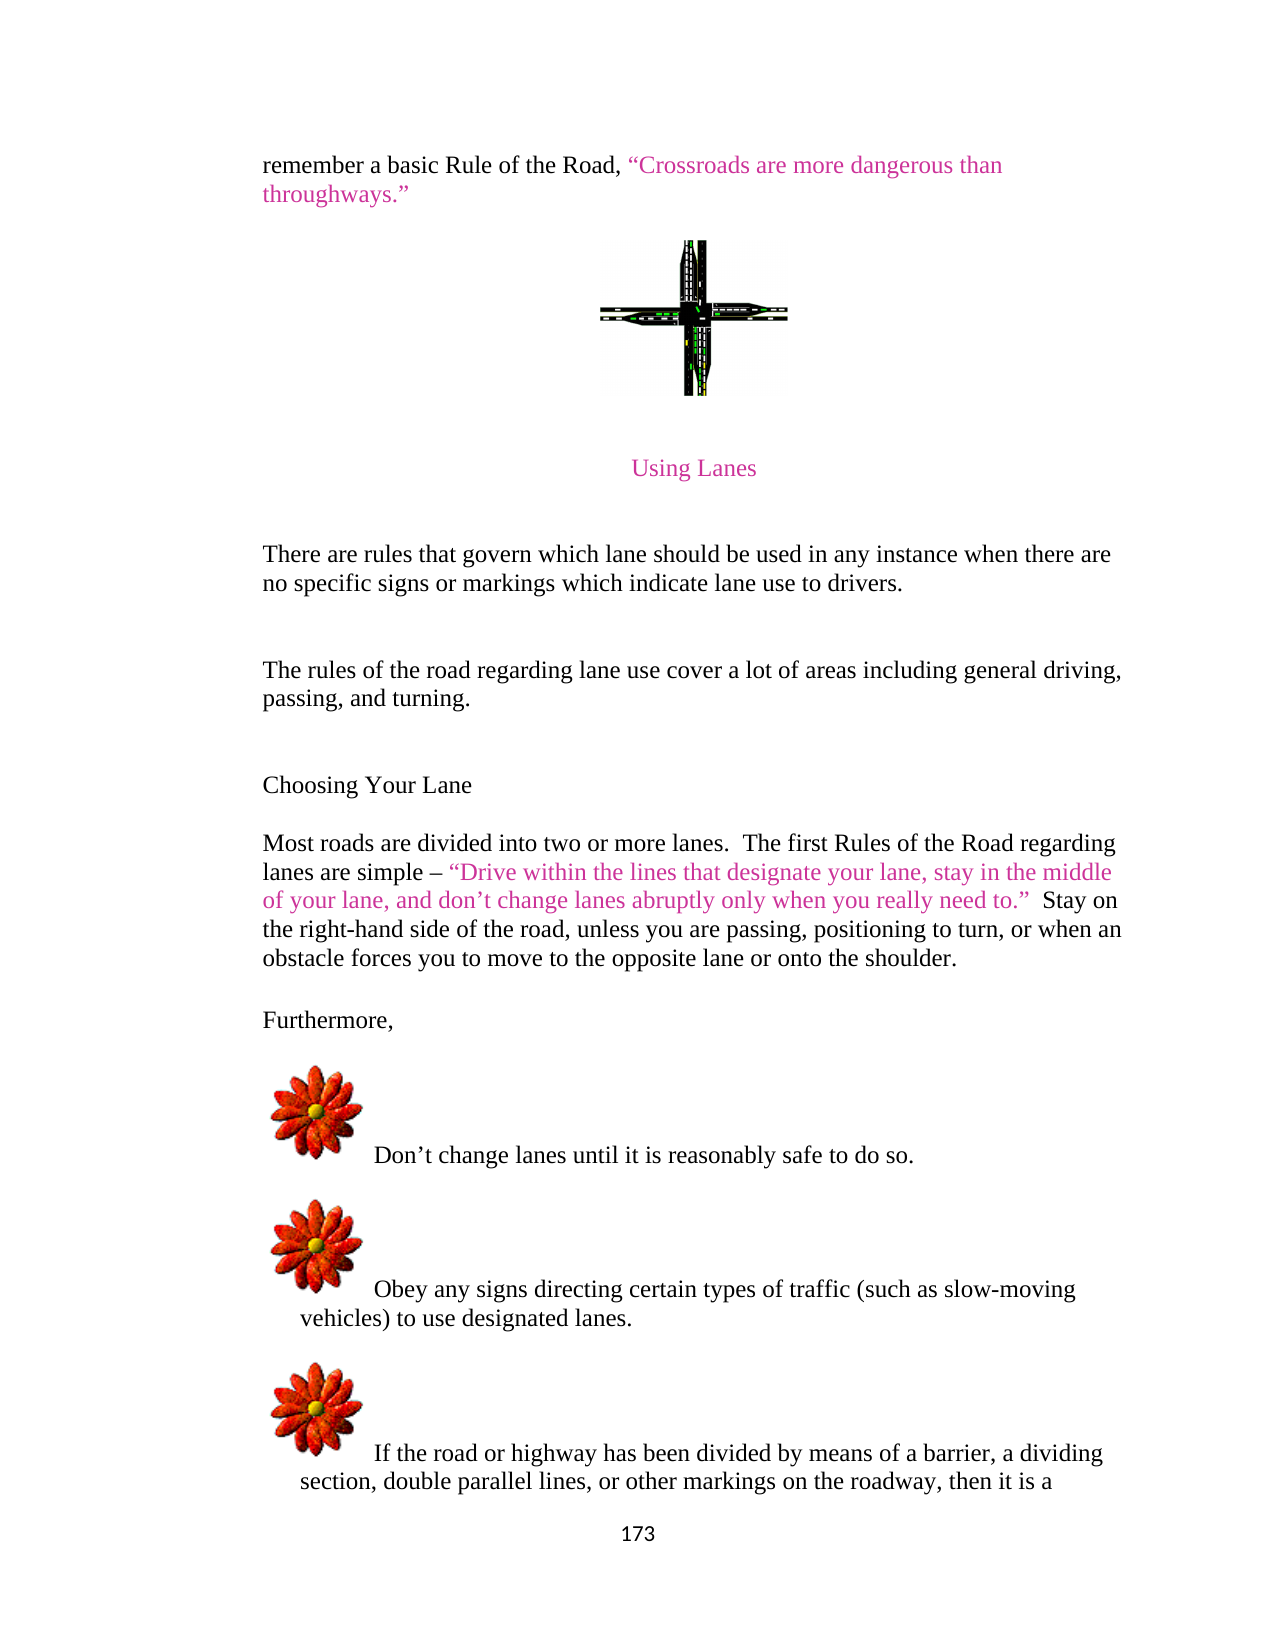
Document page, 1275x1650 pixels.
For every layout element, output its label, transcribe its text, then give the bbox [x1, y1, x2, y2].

text Choosing Your Lane [262, 741, 1125, 799]
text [262, 1361, 1125, 1495]
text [262, 150, 1125, 207]
text Obey any signs directing certain types of traffic (such as slow-moving vehicles) to use designated lanes. [262, 1198, 1125, 1332]
text Furthermore, [262, 1005, 1125, 1034]
text Don’t change lanes until it is reasonably safe to do so. [262, 1063, 1125, 1168]
text The rules of the road regarding lane use cover a lot of areas including general driving, passing, and turning. [262, 626, 1125, 712]
text There are rules that govern which lane should be used in any instance when there are no specific signs or markings which indicate lane use to drivers. [262, 511, 1125, 597]
text Most roads are divided into two or more lanes. The first Rules of the Road regarding lanes are simple – “Drive within the lines that designate your lane, stay in the middle of your lane, and don’t change lanes abruptly only when you really need to.” Stay on the right-hand side of the road, unless you are passing, positioning to turn, or when an obstacle forces you to move to the opposite lane or onto the shoulder. [262, 828, 1125, 972]
picture [262, 1063, 374, 1164]
picture [600, 240, 788, 396]
picture [262, 1361, 374, 1461]
picture [262, 1197, 374, 1298]
text Using Lanes [262, 453, 1125, 481]
